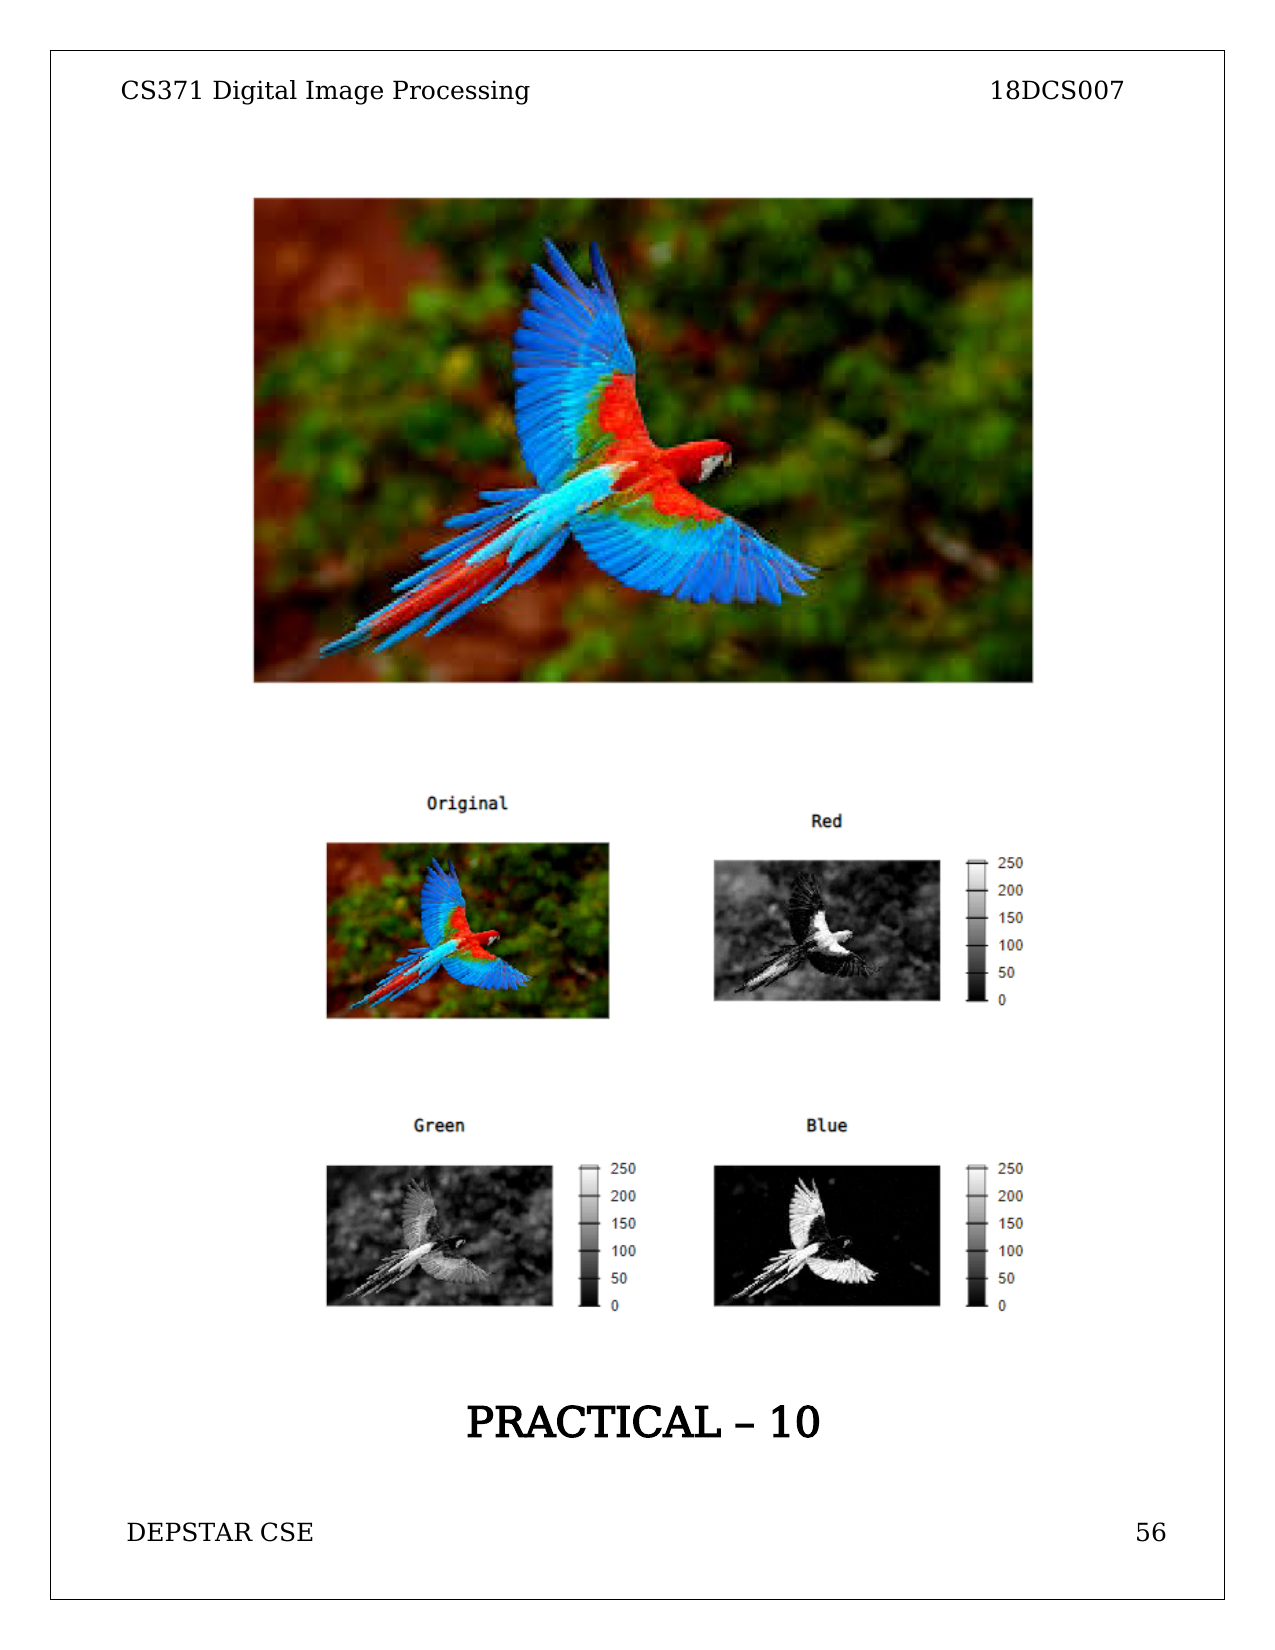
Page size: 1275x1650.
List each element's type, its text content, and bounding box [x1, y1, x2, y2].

text PRACTICAL – 10 [120, 1395, 1167, 1445]
picture [247, 187, 1042, 1318]
